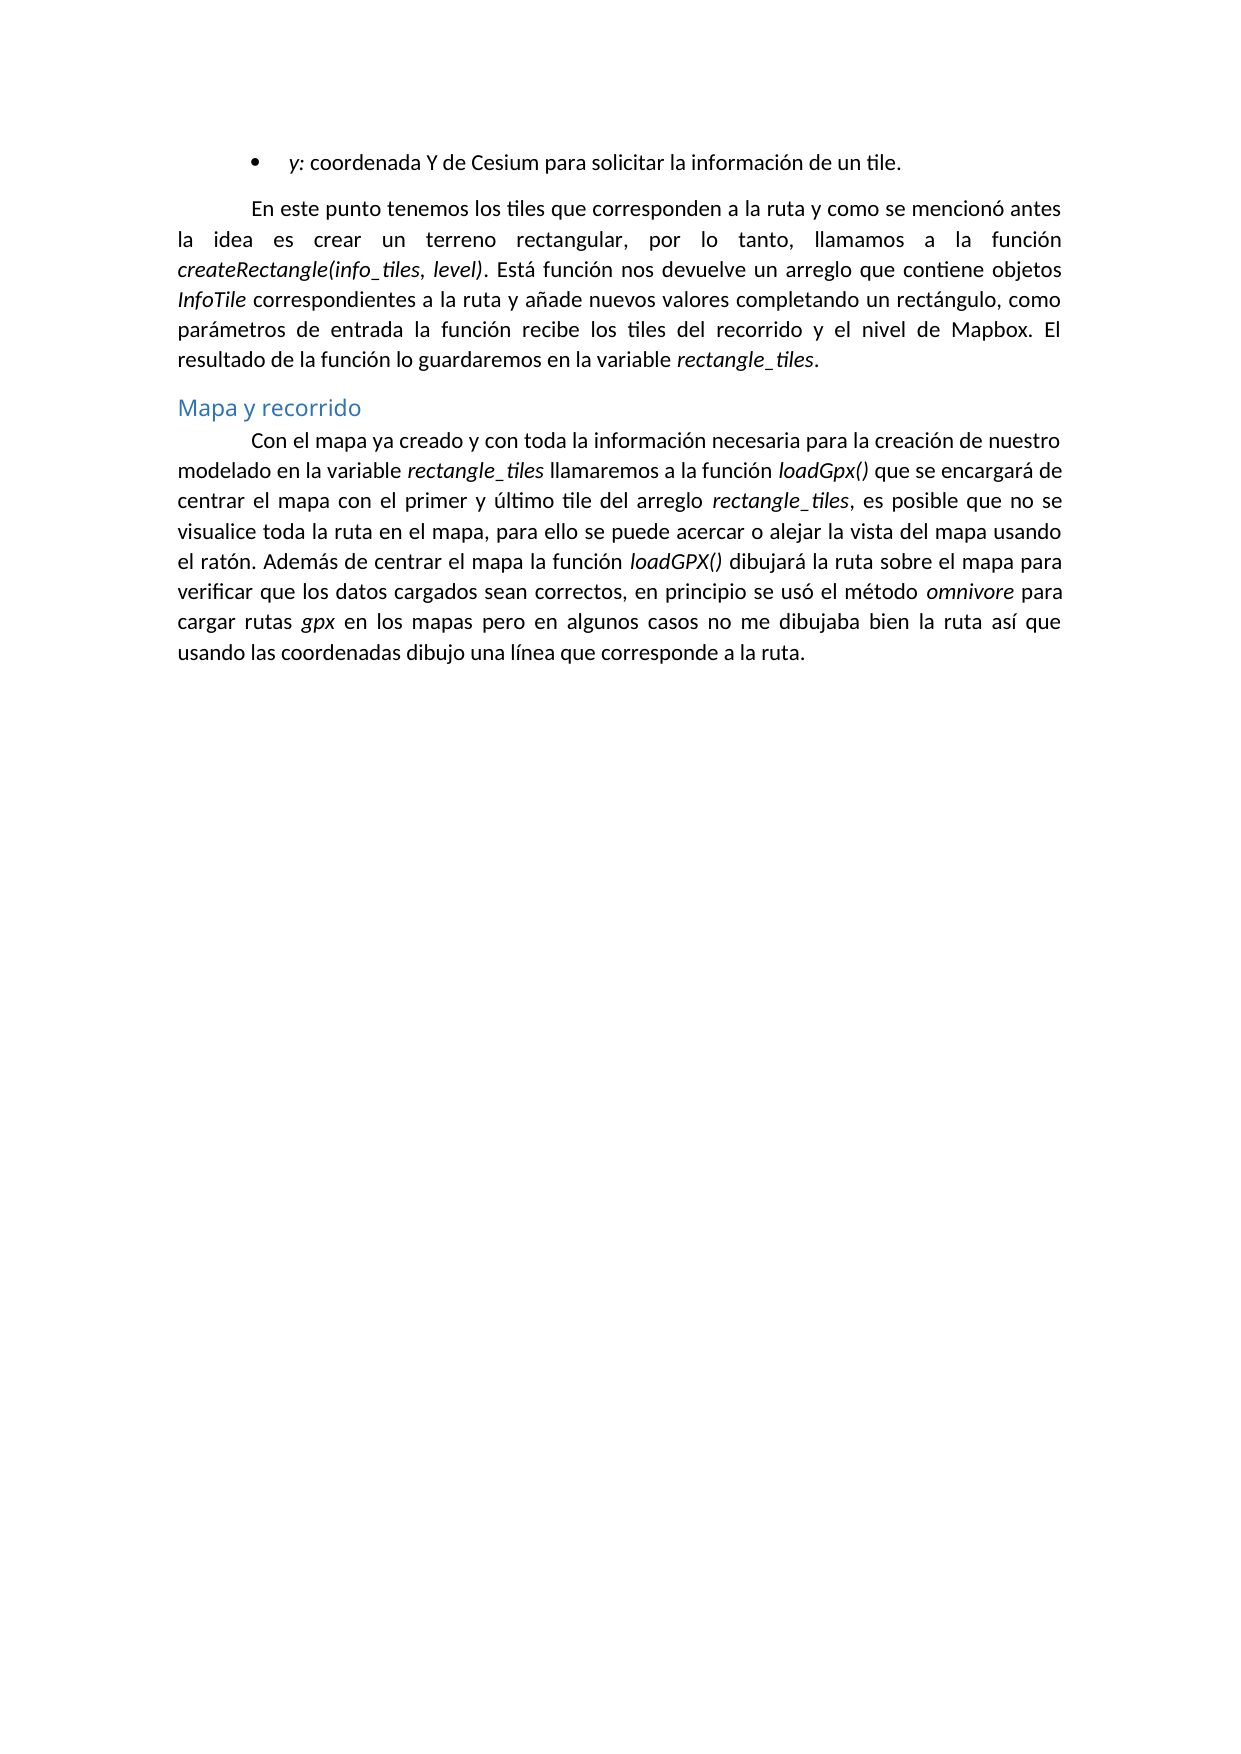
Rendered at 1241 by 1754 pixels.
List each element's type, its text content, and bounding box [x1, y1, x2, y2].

text Con el mapa ya creado y con toda la información necesaria para la creación de nuestro modelado en la variable rectangle_tiles llamaremos a la función loadGpx() que se encargará de centrar el mapa con el primer y último tile del arreglo rectangle_tiles, es posible que no se visualice toda la ruta en el mapa, para ello se puede acercar o alejar la vista del mapa usando el ratón. Además de centrar el mapa la función loadGPX() dibujará la ruta sobre el mapa para verificar que los datos cargados sean correctos, en principio se usó el método omnivore para cargar rutas gpx en los mapas pero en algunos casos no me dibujaba bien la ruta así que usando las coordenadas dibujo una línea que corresponde a la ruta. [177, 426, 1063, 666]
list y: coordenada Y de Cesium para solicitar la información de un tile. [251, 148, 1063, 176]
subtitle Mapa y recorrido [177, 392, 1063, 424]
text En este punto tenemos los tiles que corresponden a la ruta y como se mencionó antes la idea es crear un terreno rectangular, por lo tanto, llamamos a la función createRectangle(info_tiles, level). Está función nos devuelve un arreglo que contiene objetos InfoTile correspondientes a la ruta y añade nuevos valores completando un rectángulo, como parámetros de entrada la función recibe los tiles del recorrido y el nivel de Mapbox. El resultado de la función lo guardaremos en la variable rectangle_tiles. [177, 194, 1063, 373]
